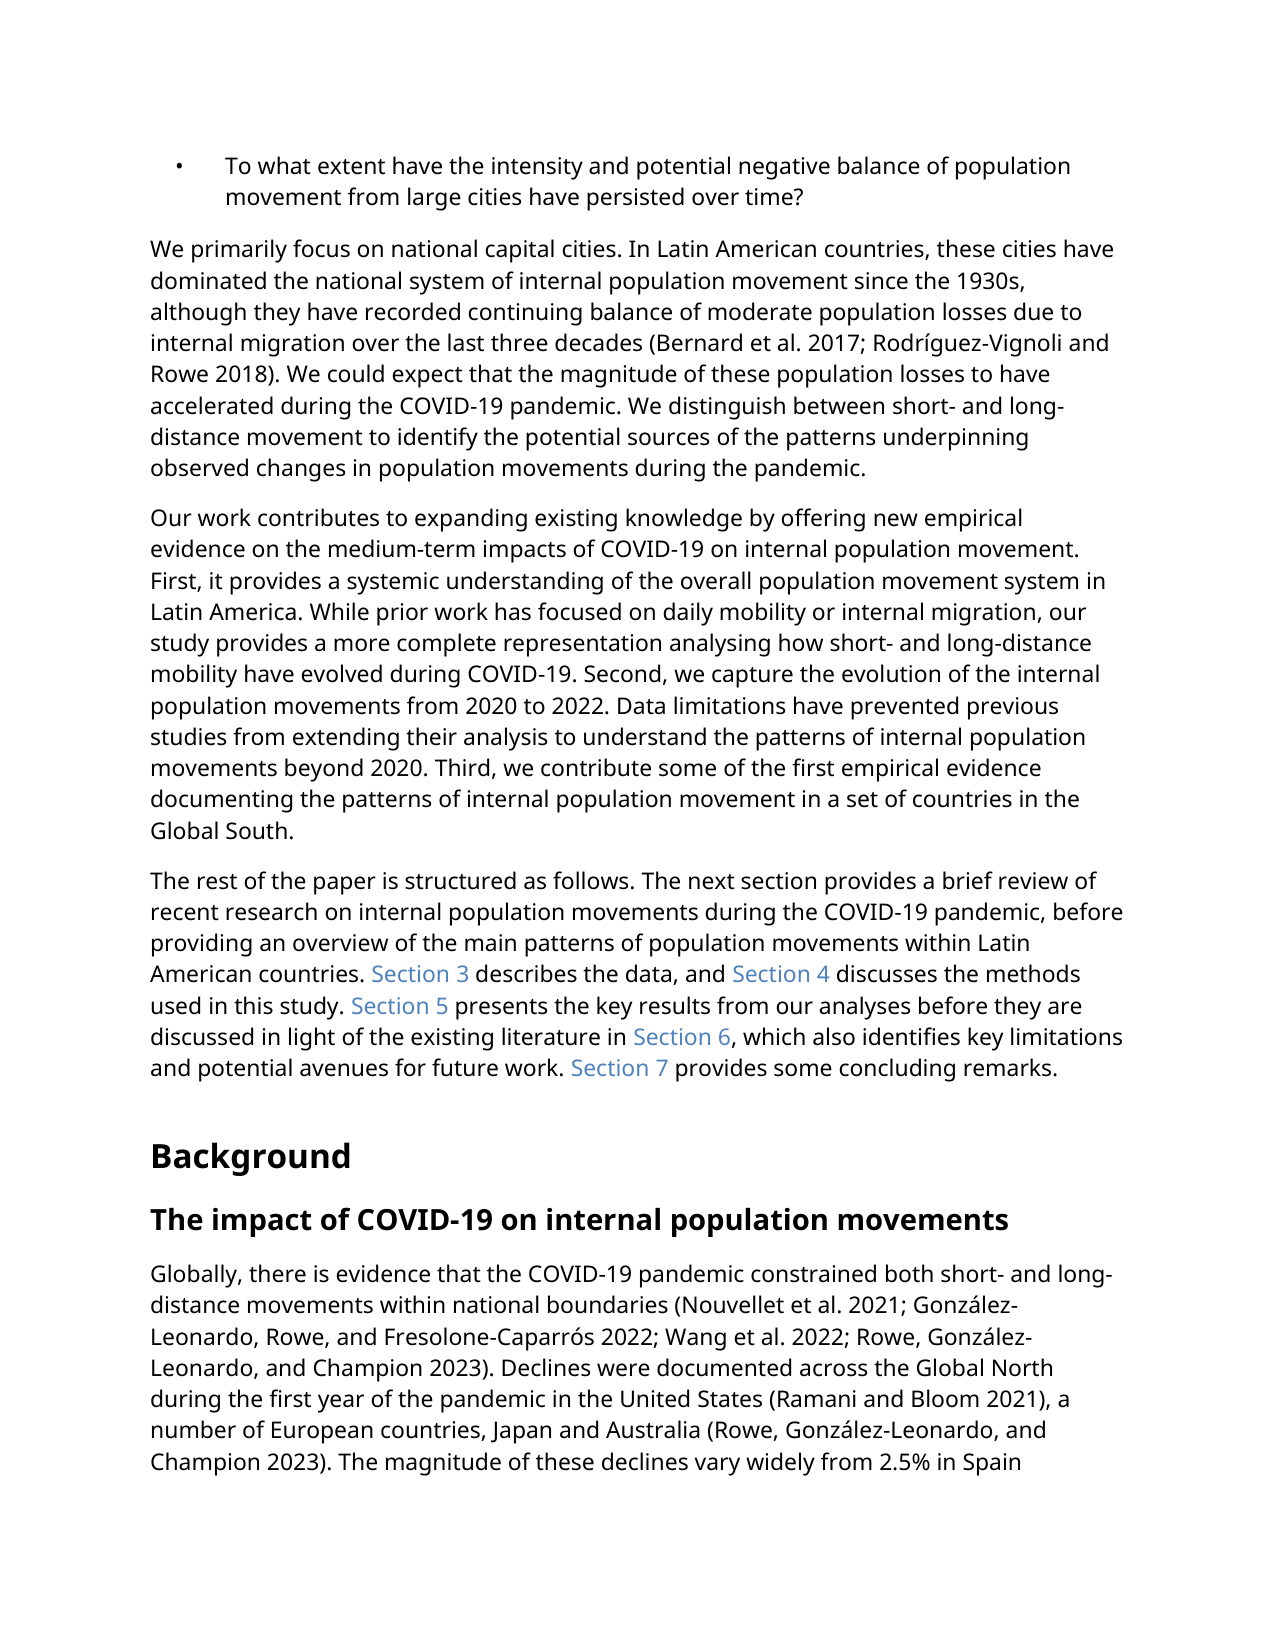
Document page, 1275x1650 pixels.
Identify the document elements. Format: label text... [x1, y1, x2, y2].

text Our work contributes to expanding existing knowledge by offering new empirical evidence on the medium-term impacts of COVID‐19 on internal population movement. First, it provides a systemic understanding of the overall population movement system in Latin America. While prior work has focused on daily mobility or internal migration, our study provides a more complete representation analysing how short- and long-distance mobility have evolved during COVID‐19. Second, we capture the evolution of the internal population movements from 2020 to 2022. Data limitations have prevented previous studies from extending their analysis to understand the patterns of internal population movements beyond 2020. Third, we contribute some of the first empirical evidence documenting the patterns of internal population movement in a set of countries in the Global South. [150, 502, 1125, 846]
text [150, 1258, 1125, 1477]
subtitle The impact of COVID-19 on internal population movements [150, 1199, 1125, 1239]
list To what extent have the intensity and potential negative balance of population movement from large cities have persisted over time? [175, 150, 1125, 212]
text We primarily focus on national capital cities. In Latin American countries, these cities have dominated the national system of internal population movement since the 1930s, although they have recorded continuing balance of moderate population losses due to internal migration over the last three decades (Bernard et al. 2017; Rodríguez-Vignoli and Rowe 2018). We could expect that the magnitude of these population losses to have accelerated during the COVID-19 pandemic. We distinguish between short- and long-distance movement to identify the potential sources of the patterns underpinning observed changes in population movements during the pandemic. [150, 233, 1125, 483]
subtitle Background [150, 1133, 1125, 1179]
text The rest of the paper is structured as follows. The next section provides a brief review of recent research on internal population movements during the COVID-19 pandemic, before providing an overview of the main patterns of population movements within Latin American countries. Section 3 describes the data, and Section 4 discusses the methods used in this study. Section 5 presents the key results from our analyses before they are discussed in light of the existing literature in Section 6, which also identifies key limitations and potential avenues for future work. Section 7 provides some concluding remarks. [150, 864, 1125, 1083]
